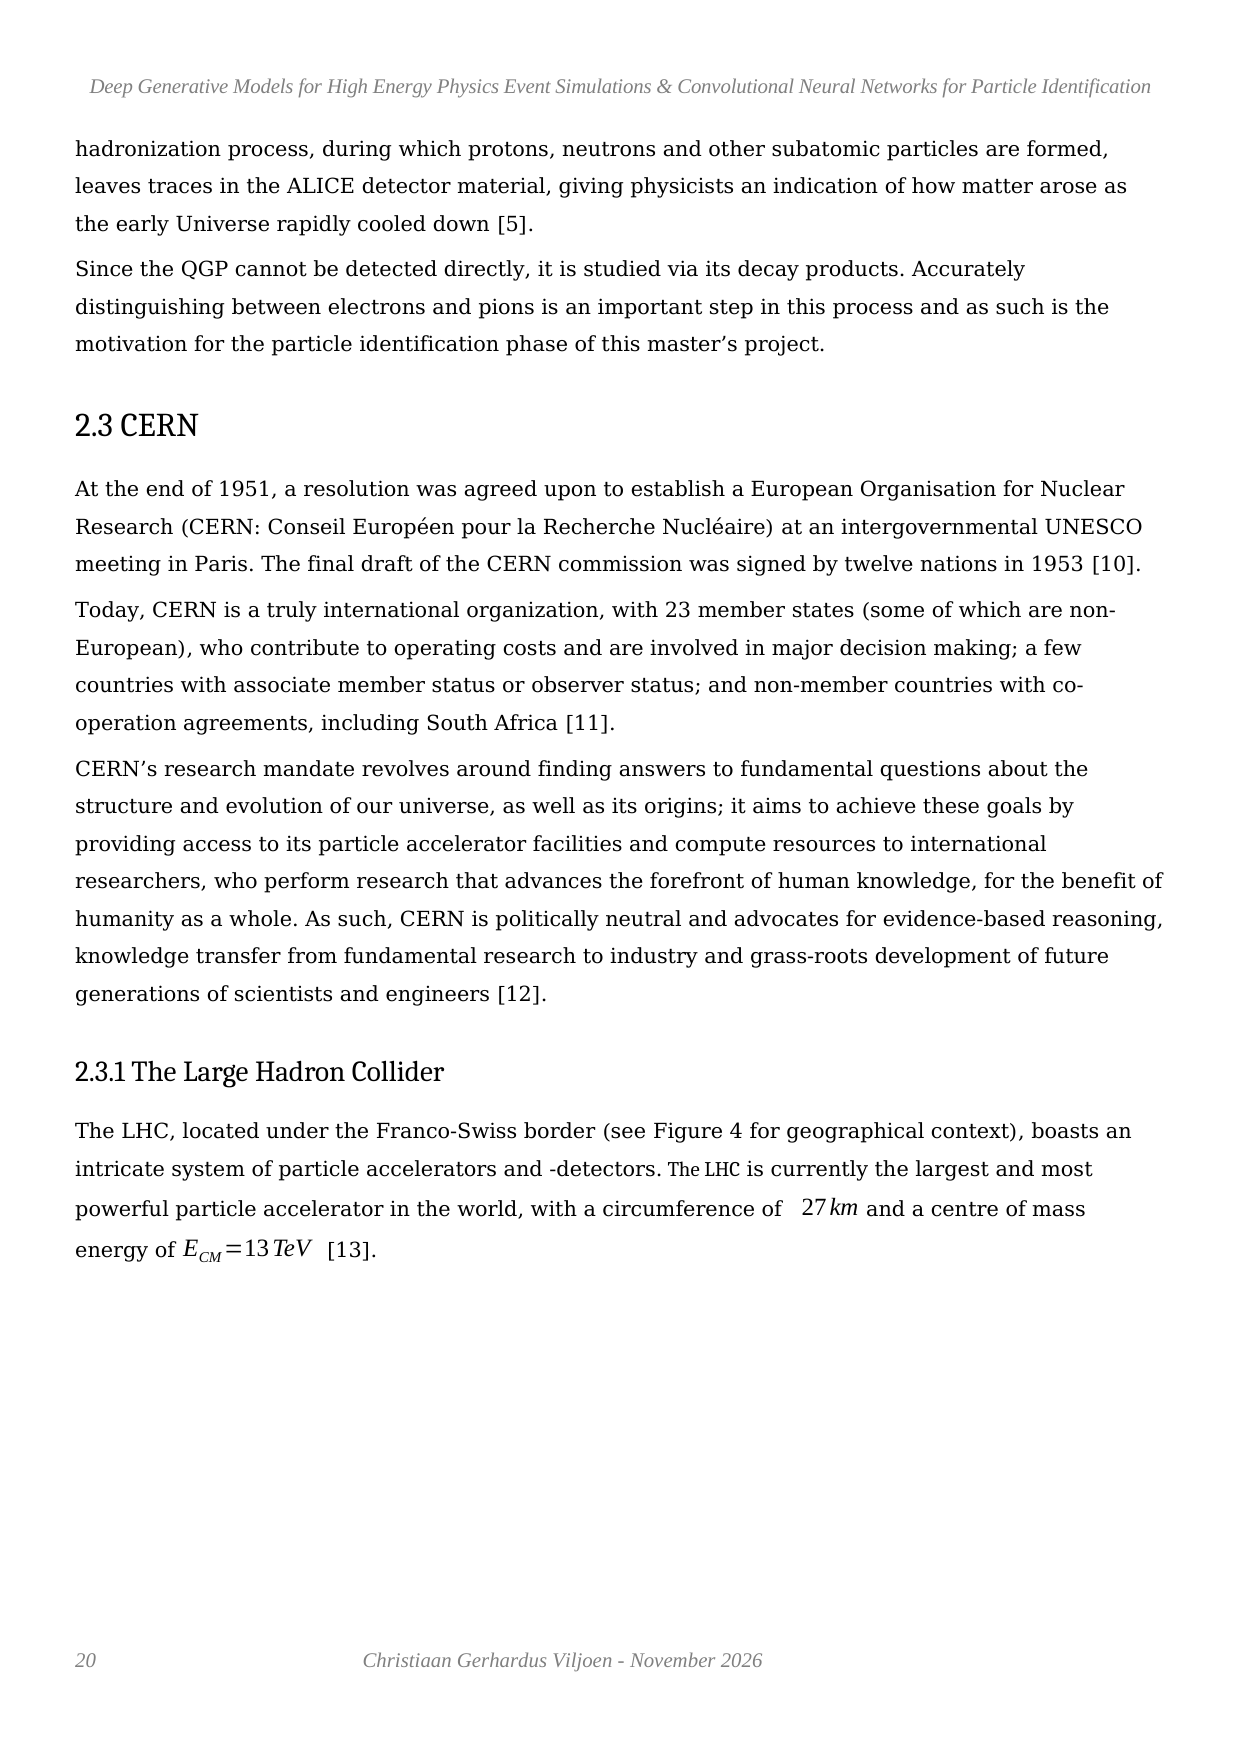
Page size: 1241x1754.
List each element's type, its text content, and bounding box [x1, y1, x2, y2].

text CERN’s research mandate revolves around finding answers to fundamental questions about the structure and evolution of our universe, as well as its origins; it aims to achieve these goals by providing access to its particle accelerator facilities and compute resources to international researchers, who perform research that advances the forefront of human knowledge, for the benefit of humanity as a whole. As such, CERN is politically neutral and advocates for evidence-based reasoning, knowledge transfer from fundamental research to industry and grass-roots development of future generations of scientists and engineers [12]. [75, 755, 1165, 1005]
text Since the QGP cannot be detected directly, it is studied via its decay products. Accurately distinguishing between electrons and pions is an important step in this process and as such is the motivation for the particle identification phase of this master’s project. [75, 256, 1165, 356]
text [75, 135, 1165, 235]
subtitle CERN [75, 406, 1165, 444]
subtitle The Large Hadron Collider [75, 1055, 1165, 1089]
text At the end of 1951, a resolution was agreed upon to establish a European Organisation for Nuclear Research (CERN: Conseil Européen pour la Recherche Nucléaire) at an intergovernmental UNESCO meeting in Paris. The final draft of the CERN commission was signed by twelve nations in 1953 [10]. [75, 476, 1165, 576]
text The LHC, located under the Franco-Swiss border (see Figure 4 for geographical context), boasts an intricate system of particle accelerators and -detectors. The LHC is currently the largest and most powerful particle accelerator in the world, with a circumference of and a centre of mass energy of [13]. [75, 1118, 1165, 1266]
text Today, CERN is a truly international organization, with 23 member states (some of which are non-European), who contribute to operating costs and are involved in major decision making; a few countries with associate member status or observer status; and non-member countries with co-operation agreements, including South Africa [11]. [75, 597, 1165, 734]
